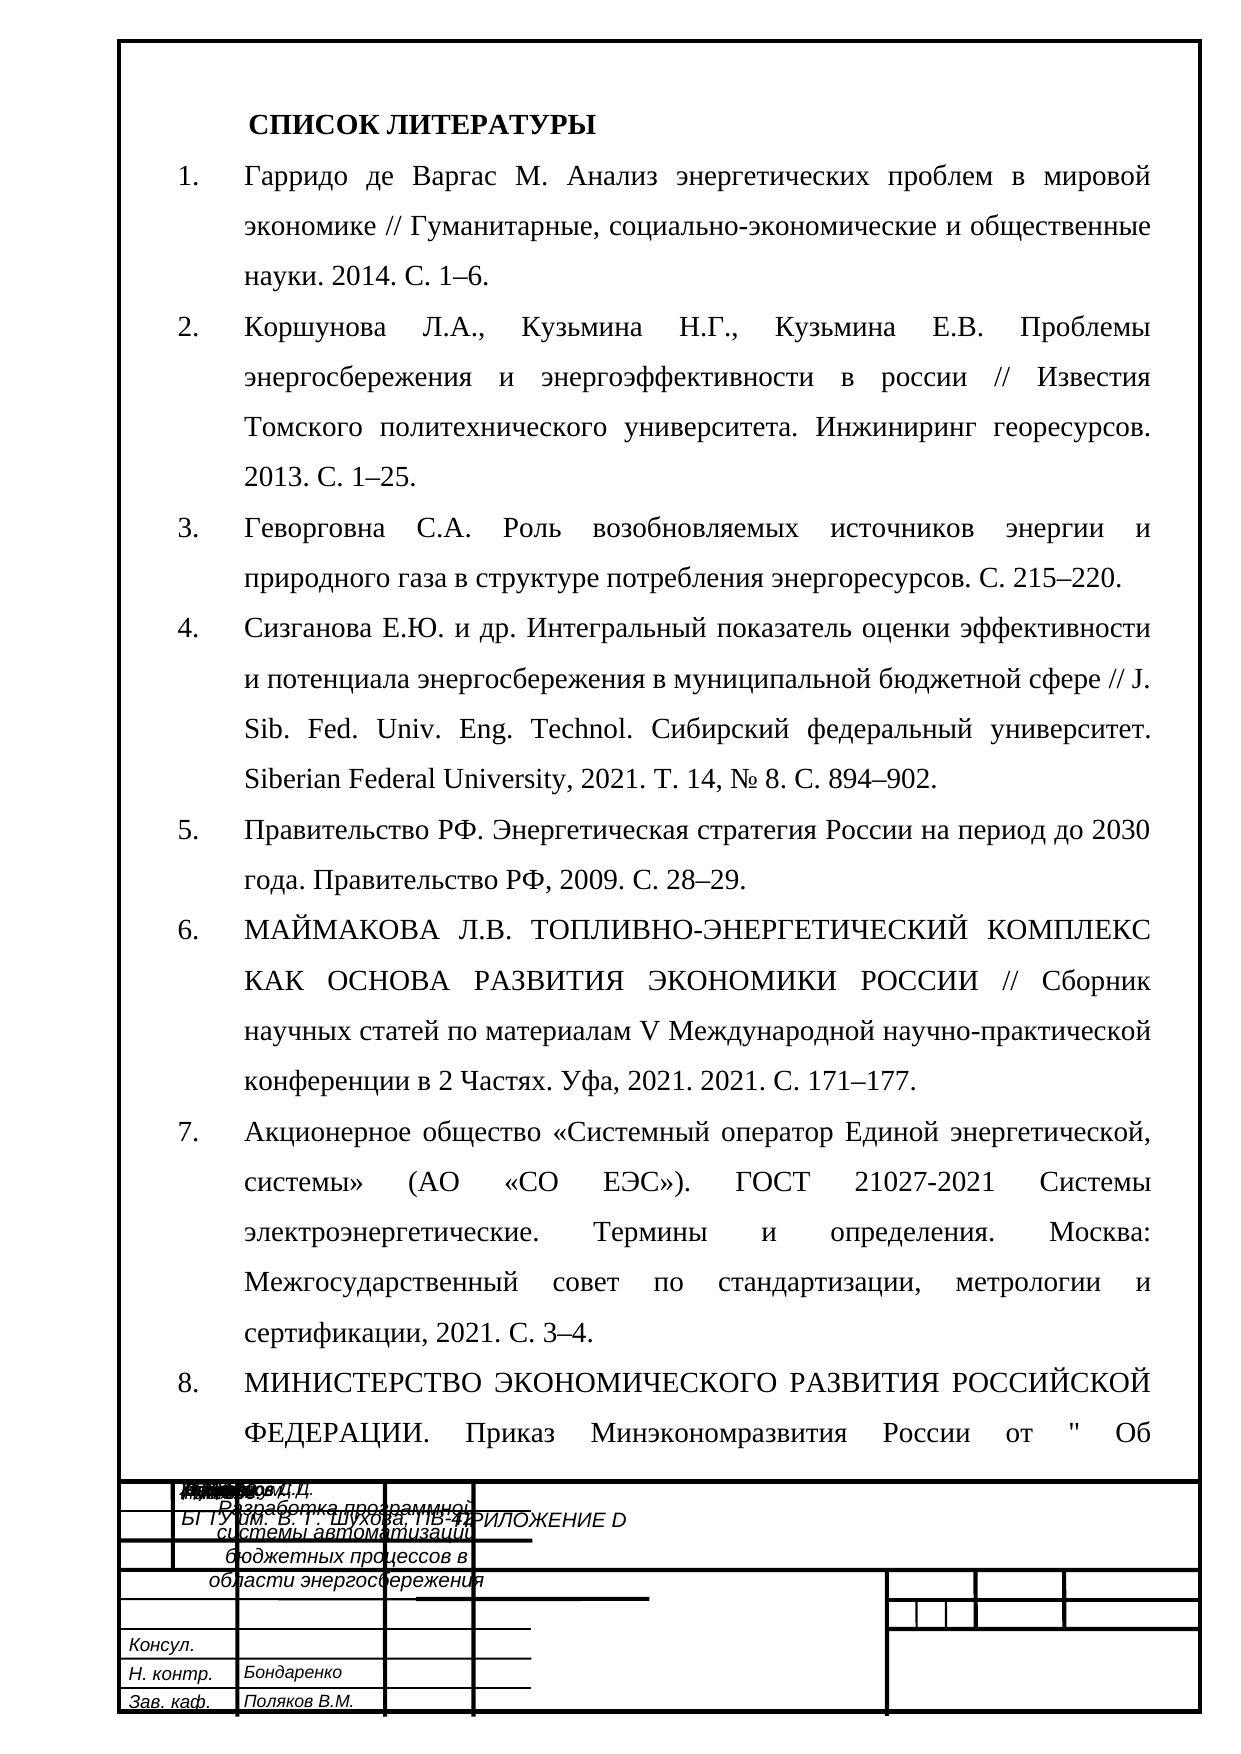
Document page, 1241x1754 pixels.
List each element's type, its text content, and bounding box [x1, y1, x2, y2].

text 3. Геворговна С.А. Роль возобновляемых источников энергии и природного газа в структуре потребления энергоресурсов. С. 215–220. [177, 510, 1152, 594]
text 6. МАЙМАКОВА Л.В. ТОПЛИВНО-ЭНЕРГЕТИЧЕСКИЙ КОМПЛЕКС КАК ОСНОВА РАЗВИТИЯ ЭКОНОМИКИ РОССИИ // Сборник научных статей по материалам V Международной научно-практической конференции в 2 Частях. Уфа, 2021. 2021. С. 171–177. [177, 912, 1152, 1097]
text 4. Сизганова Е.Ю. и др. Интегральный показатель оценки эффективности и потенциала энергосбережения в муниципальной бюджетной сфере // J. Sib. Fed. Univ. Eng. Technol. Сибирский федеральный университет. Siberian Federal University, 2021. Т. 14, № 8. С. 894–902. [177, 611, 1152, 795]
subtitle СПИСOК ЛИТЕРAТУРЫ [177, 107, 1152, 141]
text 7. Акционерное общество «Системный оператор Единой энергетической, системы» (АО «СО ЕЭС»). ГОСТ 21027-2021 Системы электроэнергетические. Термины и определения. Москва: Межгосударственный совет по стандартизации, метрологии и сертификации, 2021. С. 3–4. [177, 1114, 1152, 1348]
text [177, 1365, 1152, 1449]
text 5. Правительство РФ. Энергетическая стратегия России на период до 2030 года. Правительство РФ, 2009. С. 28–29. [177, 812, 1152, 896]
text 2. Коршунова Л.А., Кузьмина Н.Г., Кузьмина Е.В. Проблемы энергосбережения и энергоэффективности в россии // Известия Томского политехнического университета. Инжиниринг георесурсов. 2013. С. 1–25. [177, 309, 1152, 493]
text 1. Гарридо де Варгас М. Анализ энергетических проблем в мировой экономике // Гуманитарные, социально-экономические и общественные науки. 2014. С. 1–6. [177, 158, 1152, 292]
